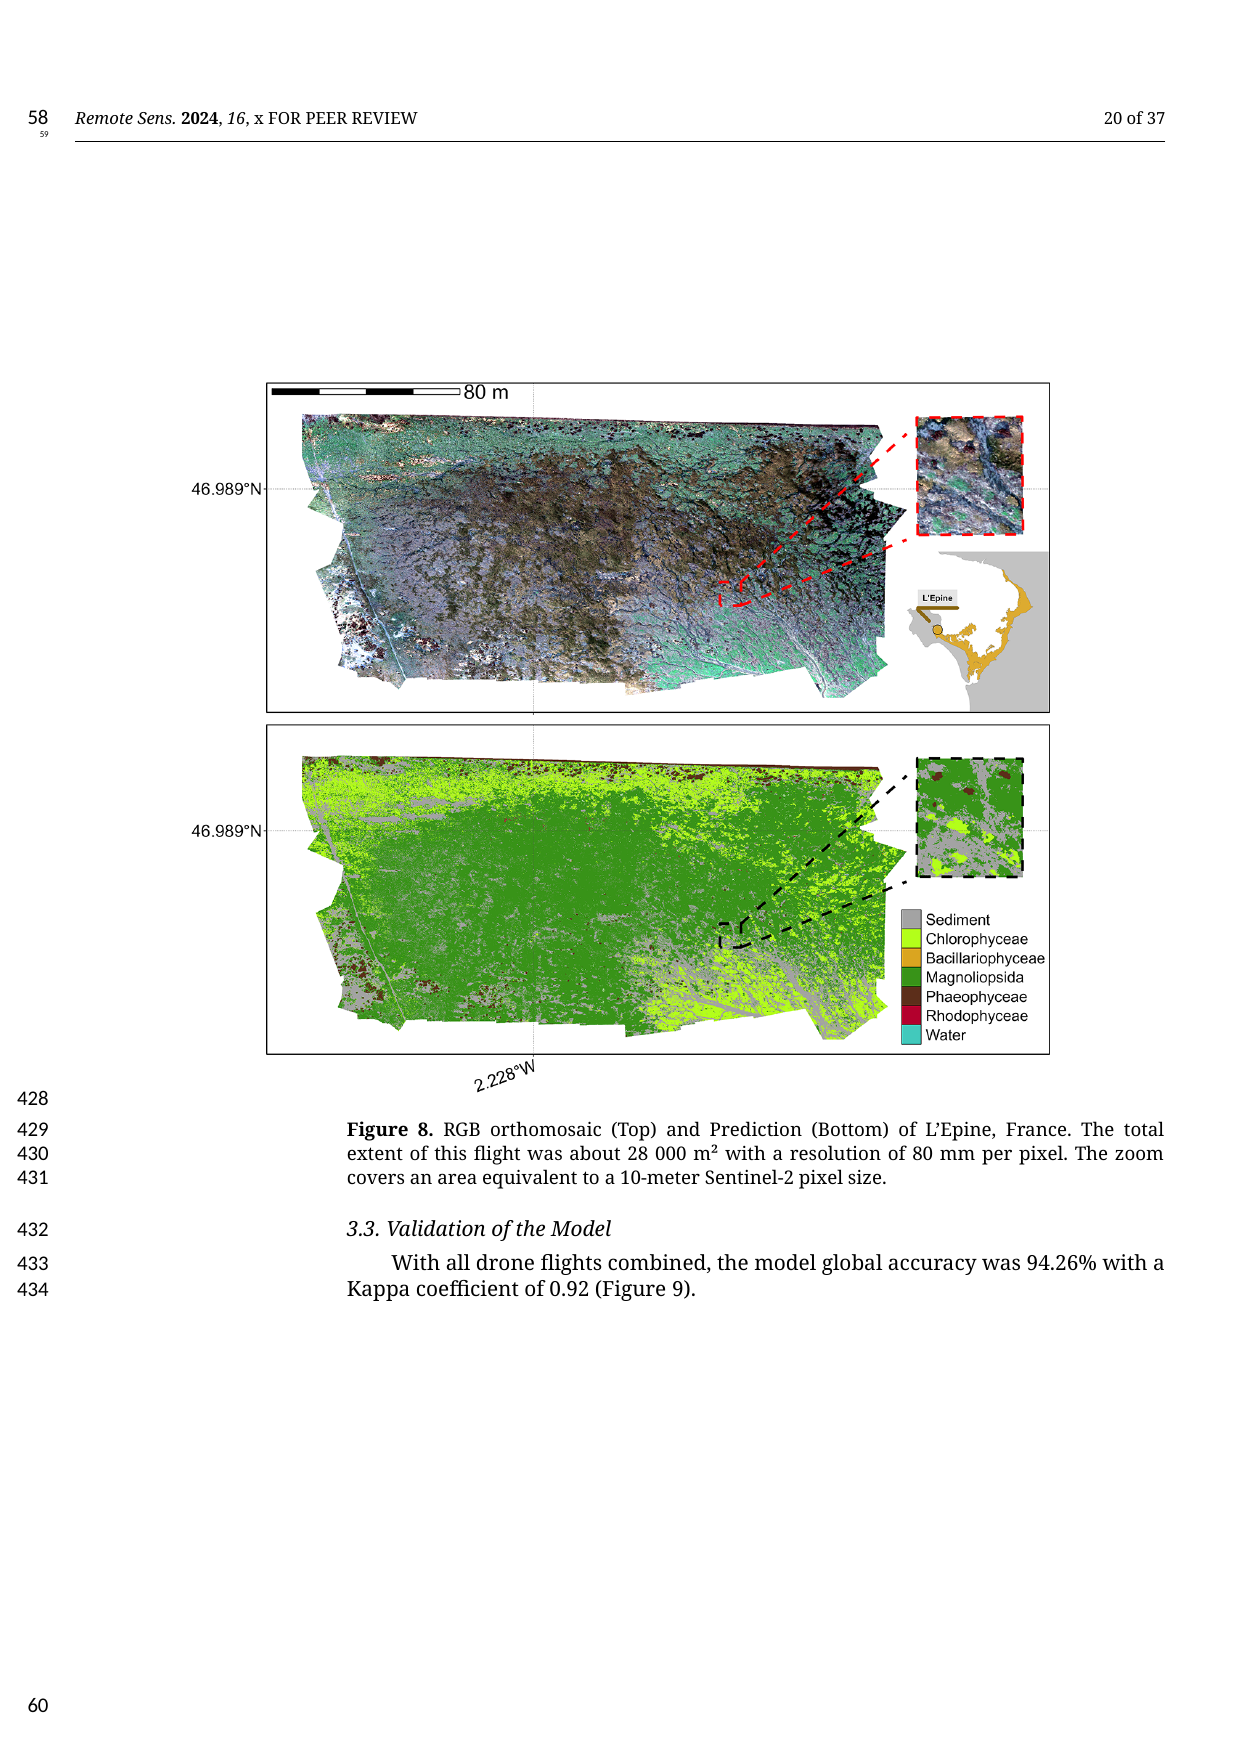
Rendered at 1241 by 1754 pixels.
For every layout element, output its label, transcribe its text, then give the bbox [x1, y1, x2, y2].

text Figure 8. RGB orthomosaic (Top) and Prediction (Bottom) of L’Epine, France. The total extent of this flight was about 28 000 m² with a resolution of 80 mm per pixel. The zoom covers an area equivalent to a 10-meter Sentinel-2 pixel size. [347, 1117, 1165, 1190]
text With all drone flights combined, the model global accuracy was 94.26% with a Kappa coefficient of 0.92 (Figure 9). [347, 1248, 1165, 1302]
subtitle 3.3. Validation of the Model [347, 1215, 1165, 1242]
picture [182, 373, 1059, 1105]
